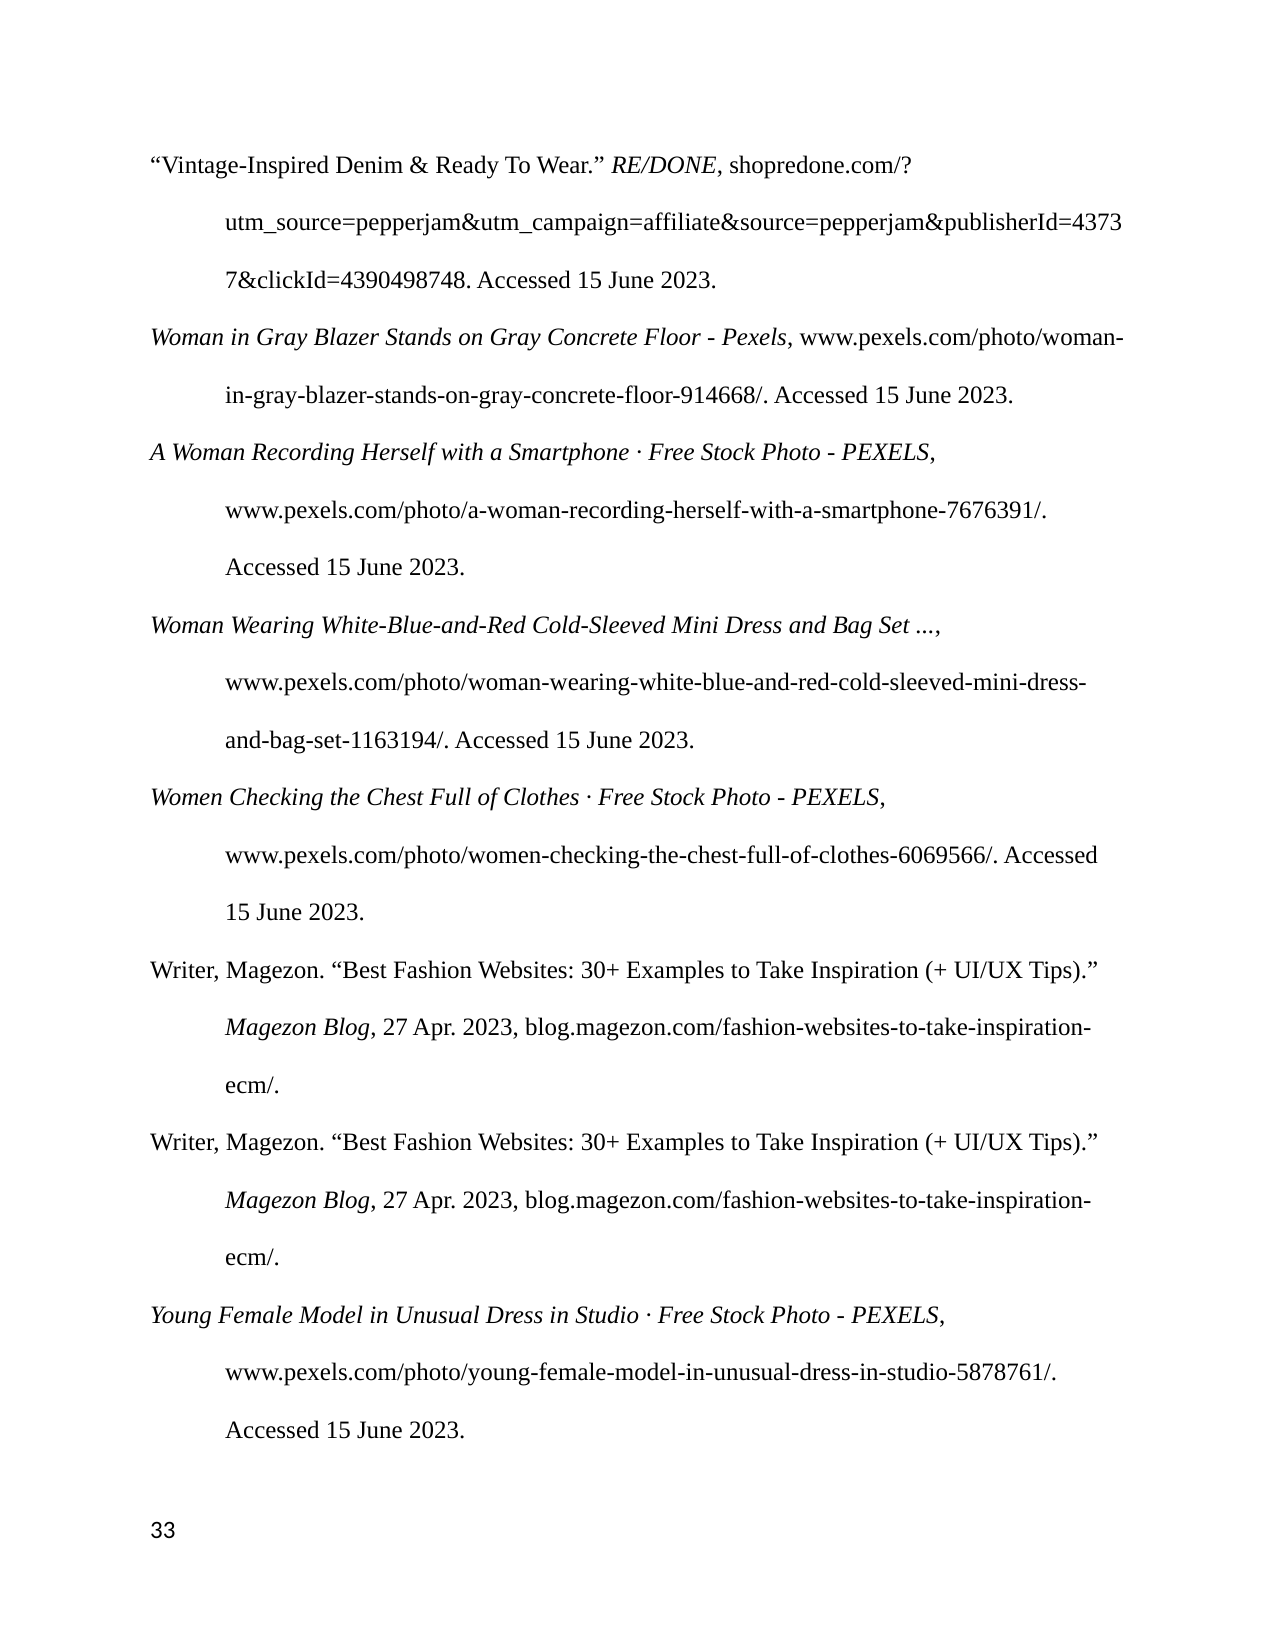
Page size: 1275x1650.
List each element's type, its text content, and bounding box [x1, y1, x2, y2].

text Young Female Model in Unusual Dress in Studio · Free Stock Photo - PEXELS, www.pexels.com/photo/young-female-model-in-unusual-dress-in-studio-5878761/. Accessed 15 June 2023. [150, 1300, 1125, 1444]
text Writer, Magezon. “Best Fashion Websites: 30+ Examples to Take Inspiration (+ UI/UX Tips).” Magezon Blog, 27 Apr. 2023, blog.magezon.com/fashion-websites-to-take-inspiration-ecm/. [150, 1127, 1125, 1271]
text Writer, Magezon. “Best Fashion Websites: 30+ Examples to Take Inspiration (+ UI/UX Tips).” Magezon Blog, 27 Apr. 2023, blog.magezon.com/fashion-websites-to-take-inspiration-ecm/. [150, 955, 1125, 1099]
text “Vintage-Inspired Denim & Ready To Wear.” RE/DONE, shopredone.com/?utm_source=pepperjam&utm_campaign=affiliate&source=pepperjam&publisherId=43737&clickId=4390498748. Accessed 15 June 2023. [150, 150, 1125, 294]
text Woman in Gray Blazer Stands on Gray Concrete Floor - Pexels, www.pexels.com/photo/woman-in-gray-blazer-stands-on-gray-concrete-floor-914668/. Accessed 15 June 2023. [150, 322, 1125, 409]
text Woman Wearing White-Blue-and-Red Cold-Sleeved Mini Dress and Bag Set ..., www.pexels.com/photo/woman-wearing-white-blue-and-red-cold-sleeved-mini-dress-and-bag-set-1163194/. Accessed 15 June 2023. [150, 610, 1125, 754]
text A Woman Recording Herself with a Smartphone · Free Stock Photo - PEXELS, www.pexels.com/photo/a-woman-recording-herself-with-a-smartphone-7676391/. Accessed 15 June 2023. [150, 437, 1125, 581]
text Women Checking the Chest Full of Clothes · Free Stock Photo - PEXELS, www.pexels.com/photo/women-checking-the-chest-full-of-clothes-6069566/. Accessed 15 June 2023. [150, 782, 1125, 926]
